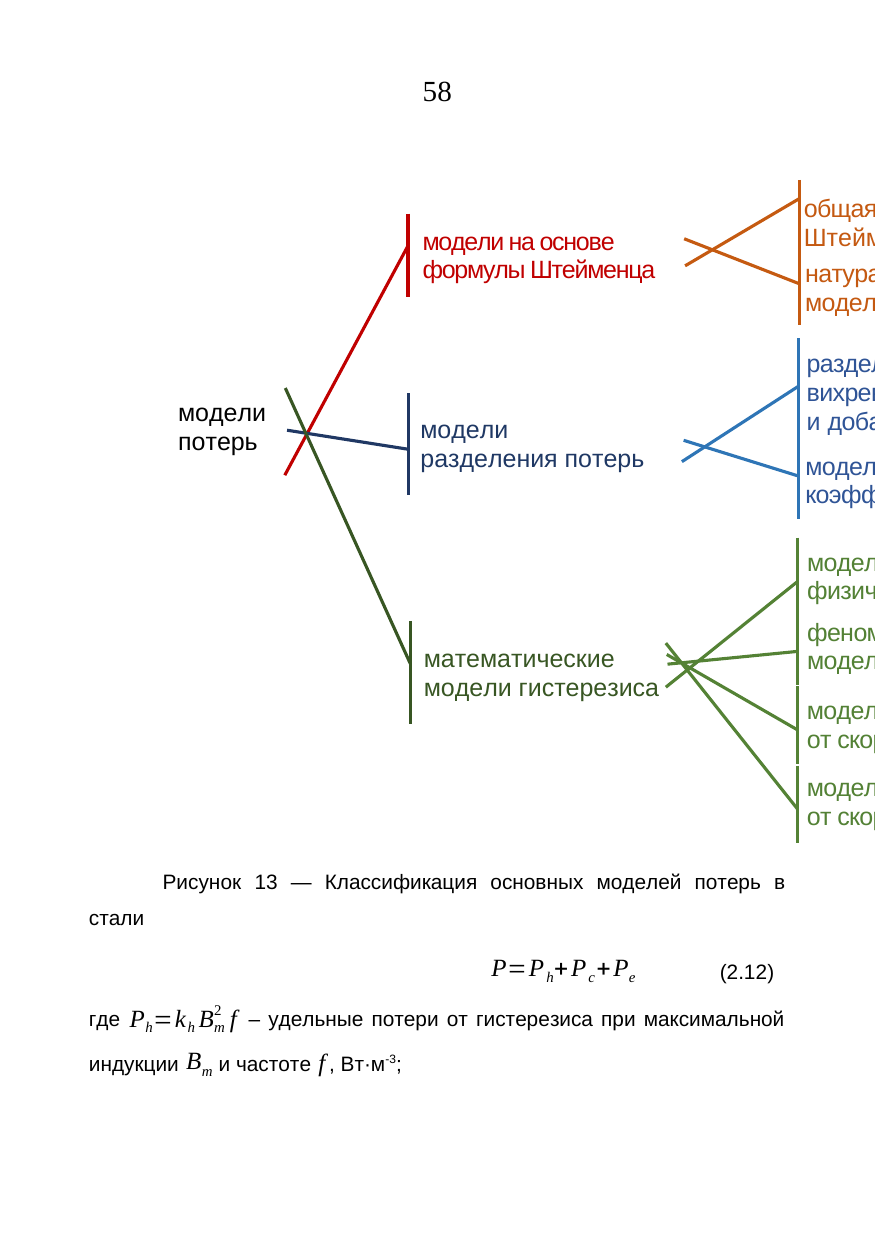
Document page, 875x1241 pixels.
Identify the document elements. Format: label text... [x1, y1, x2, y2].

table_header [89, 954, 708, 1001]
text где – удельные потери от гистерезиса при максимальной индукции и частоте , Вт·м-3; [89, 1001, 785, 1079]
text Рисунок 13 — Классификация основных моделей потерь в стали [89, 870, 785, 930]
table_header (2.12) [708, 954, 785, 1001]
